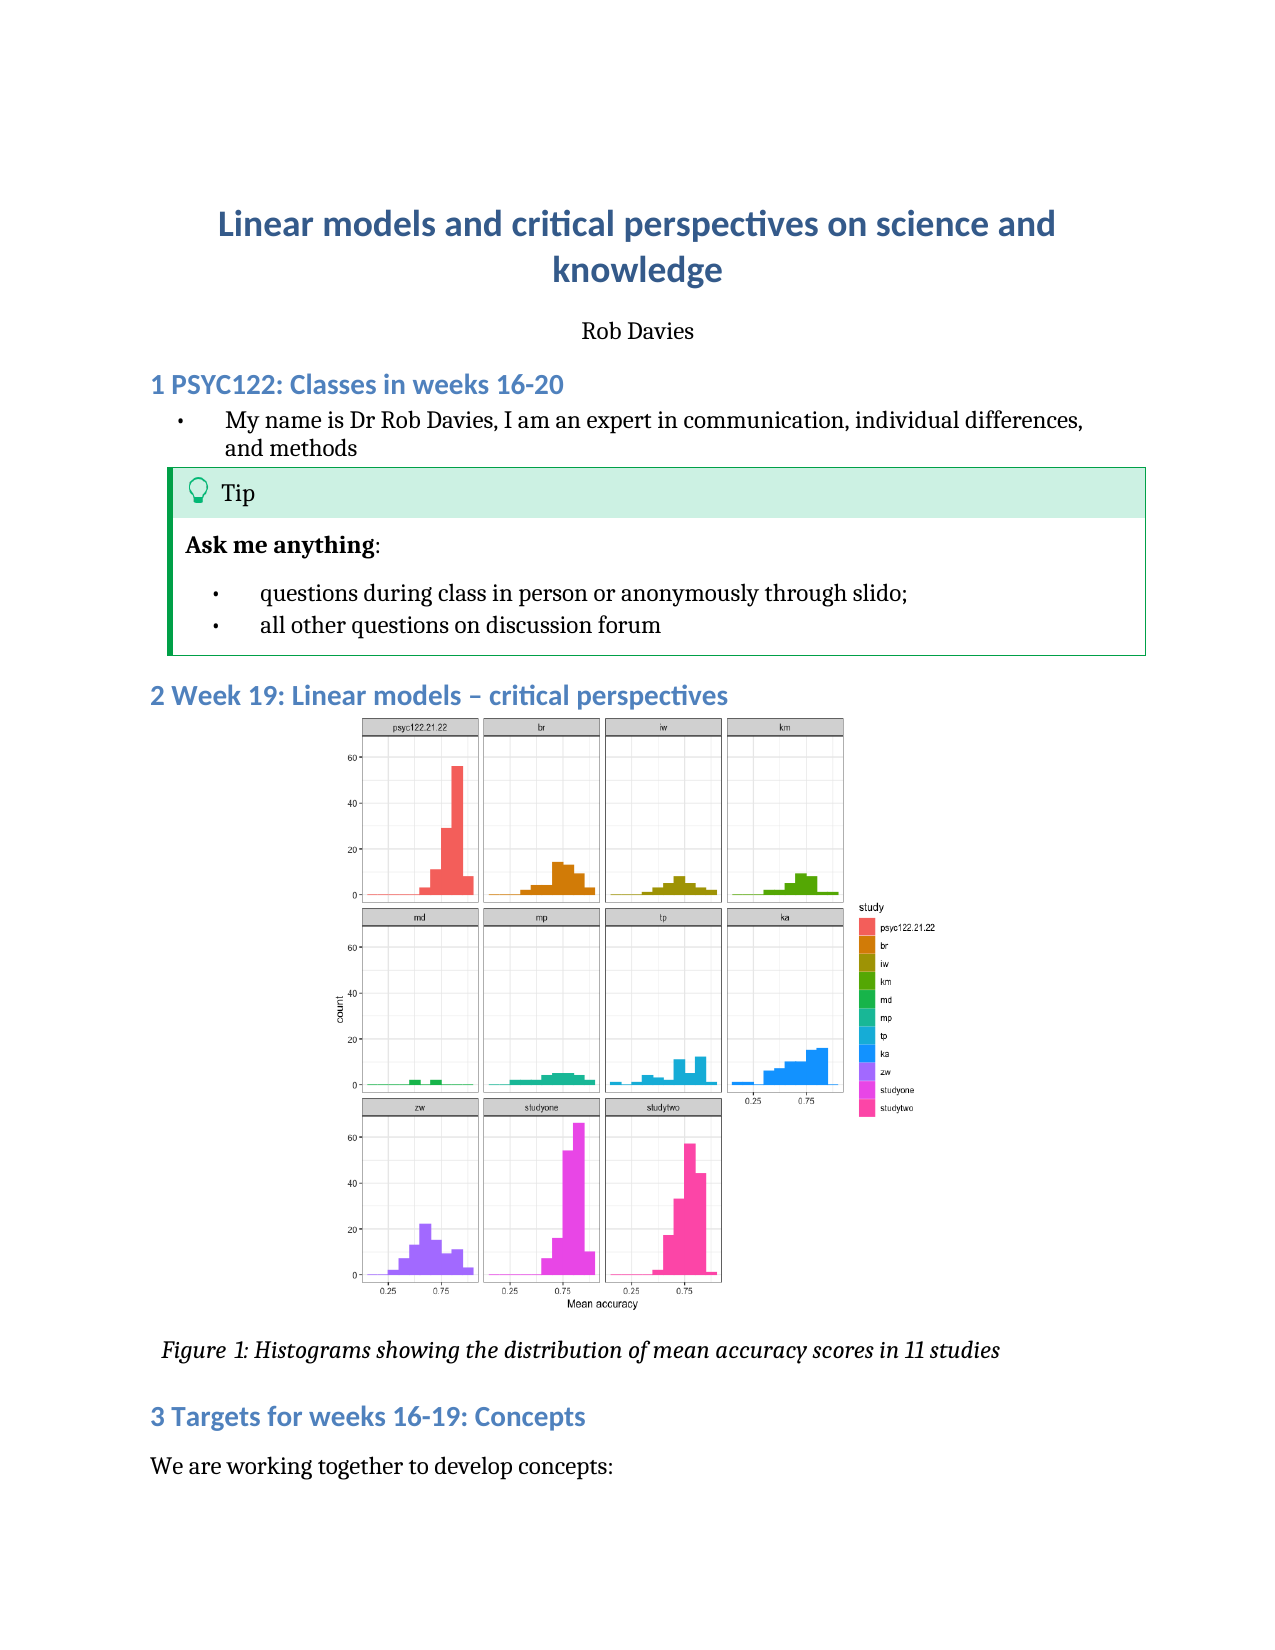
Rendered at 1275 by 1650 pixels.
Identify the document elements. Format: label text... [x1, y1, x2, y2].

subtitle 3 Targets for weeks 16-19: Concepts [150, 1398, 1125, 1433]
picture [185, 477, 211, 503]
subtitle 1 PSYC122: Classes in weeks 16-20 [150, 366, 1125, 402]
text Rob Davies [150, 317, 1125, 345]
list My name is Dr Rob Davies, I am an expert in communication, individual differences, and methods [175, 406, 1125, 463]
text We are working together to develop concepts: [150, 1452, 1125, 1481]
title Linear models and critical perspectives on science and knowledge [150, 200, 1125, 292]
table_header Figure 1: Histograms showing the distribution of mean accuracy scores in 11 studies [150, 713, 1125, 1377]
picture [330, 712, 945, 1315]
table_header Tip [173, 468, 1145, 518]
table_cell Ask me anything: questions during class in person or anonymously through slido; all other questions on discussion forum [173, 518, 1145, 655]
subtitle 2 Week 19: Linear models – critical perspectives [150, 677, 1125, 712]
